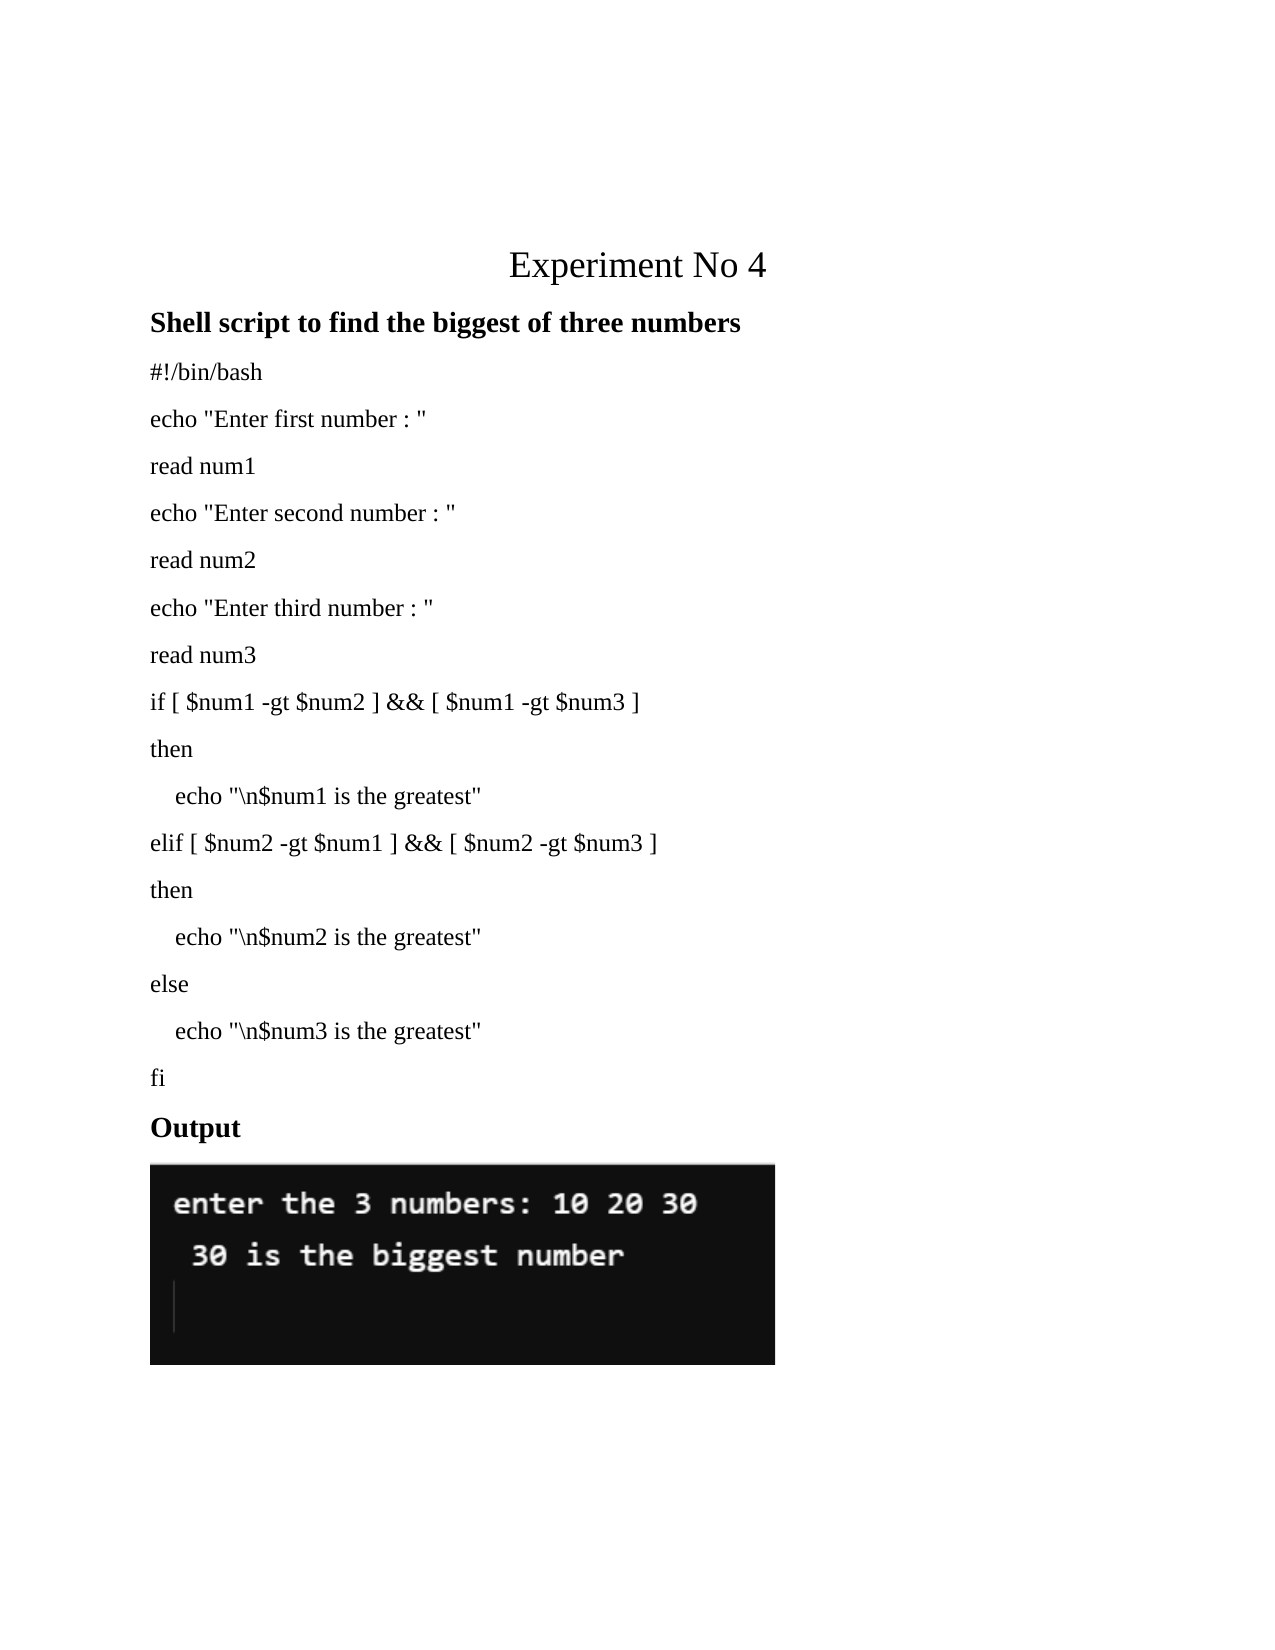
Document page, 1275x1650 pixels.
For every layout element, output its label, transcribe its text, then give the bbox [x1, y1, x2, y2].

text read num3 [150, 640, 1125, 668]
text read num1 [150, 451, 1125, 480]
text #!/bin/bash [150, 357, 1125, 386]
text echo "\n$num2 is the greatest" [150, 922, 1125, 951]
text echo "Enter second number : " [150, 498, 1125, 527]
text echo "Enter first number : " [150, 404, 1125, 433]
text echo "\n$num1 is the greatest" [150, 781, 1125, 810]
text echo "Enter third number : " [150, 593, 1125, 621]
text Output [150, 1111, 1125, 1144]
text Experiment No 4 [150, 243, 1125, 286]
picture [150, 1162, 775, 1365]
text elif [ $num2 -gt $num1 ] && [ $num2 -gt $num3 ] [150, 828, 1125, 857]
text read num2 [150, 546, 1125, 574]
text fi [150, 1063, 1125, 1092]
text then [150, 875, 1125, 904]
text Shell script to find the biggest of three numbers [150, 305, 1125, 339]
text else [150, 969, 1125, 998]
text echo "\n$num3 is the greatest" [150, 1016, 1125, 1045]
text then [150, 734, 1125, 763]
text if [ $num1 -gt $num2 ] && [ $num1 -gt $num3 ] [150, 687, 1125, 716]
